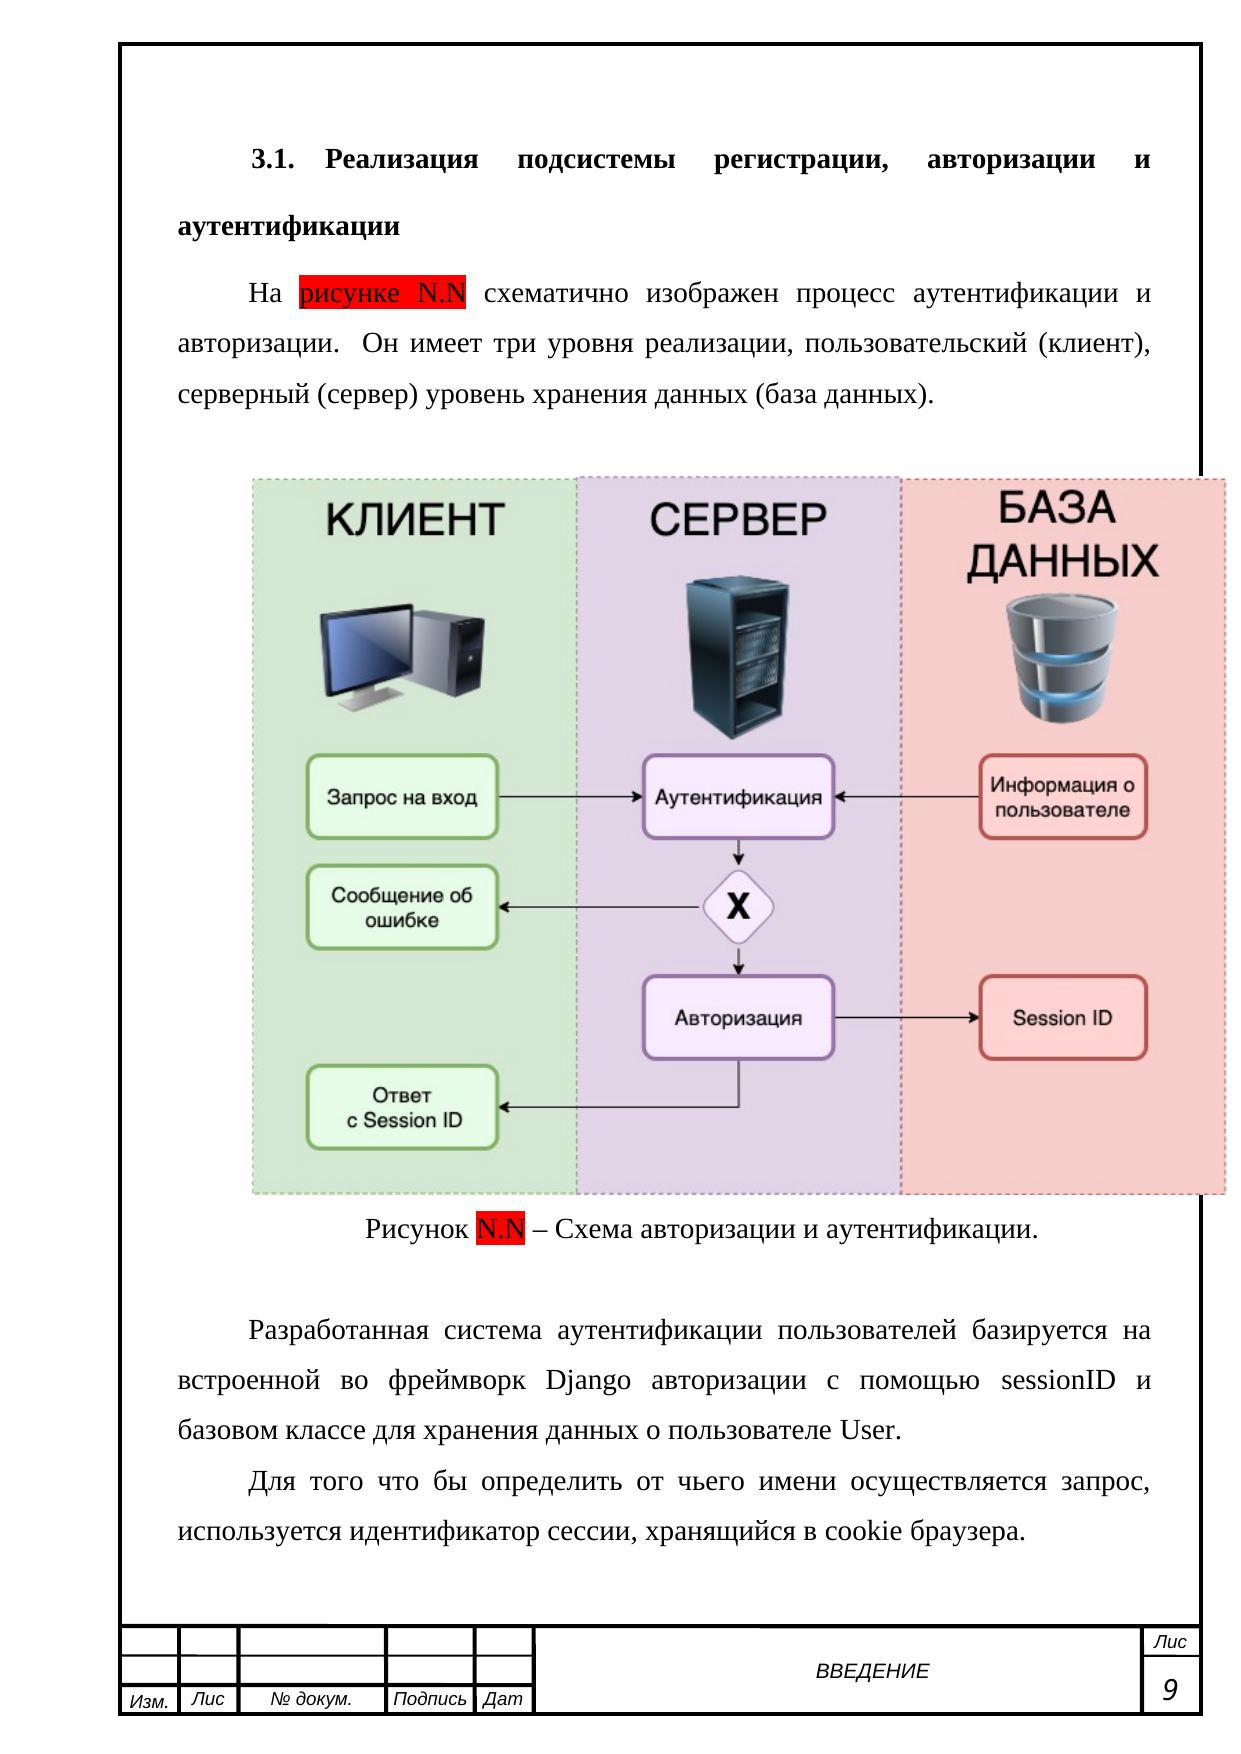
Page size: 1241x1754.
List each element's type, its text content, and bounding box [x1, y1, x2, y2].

picture [252, 476, 1227, 1195]
subtitle Реализация подсистемы регистрации, авторизации и аутентификации [177, 141, 1152, 242]
text Рисунок N.N – Схема авторизации и аутентификации. [525, 1211, 1152, 1245]
text Для того что бы определить от чьего имени осуществляется запрос, используется идентификатор сессии, хранящийся в cookie браузера. [177, 1463, 1152, 1547]
text Разработанная система аутентификации пользователей базируется на встроенной во фреймворк Django авторизации с помощью sessionID и базовом классе для хранения данных о пользователе User. [177, 1312, 1152, 1446]
text На рисунке N.N схематично изображен процесс аутентификации и авторизации. Он имеет три уровня реализации, пользовательский (клиент), серверный (сервер) уровень хранения данных (база данных). [177, 275, 1152, 409]
text Рисунок N.N – Схема авторизации и аутентификации. [252, 1211, 476, 1245]
